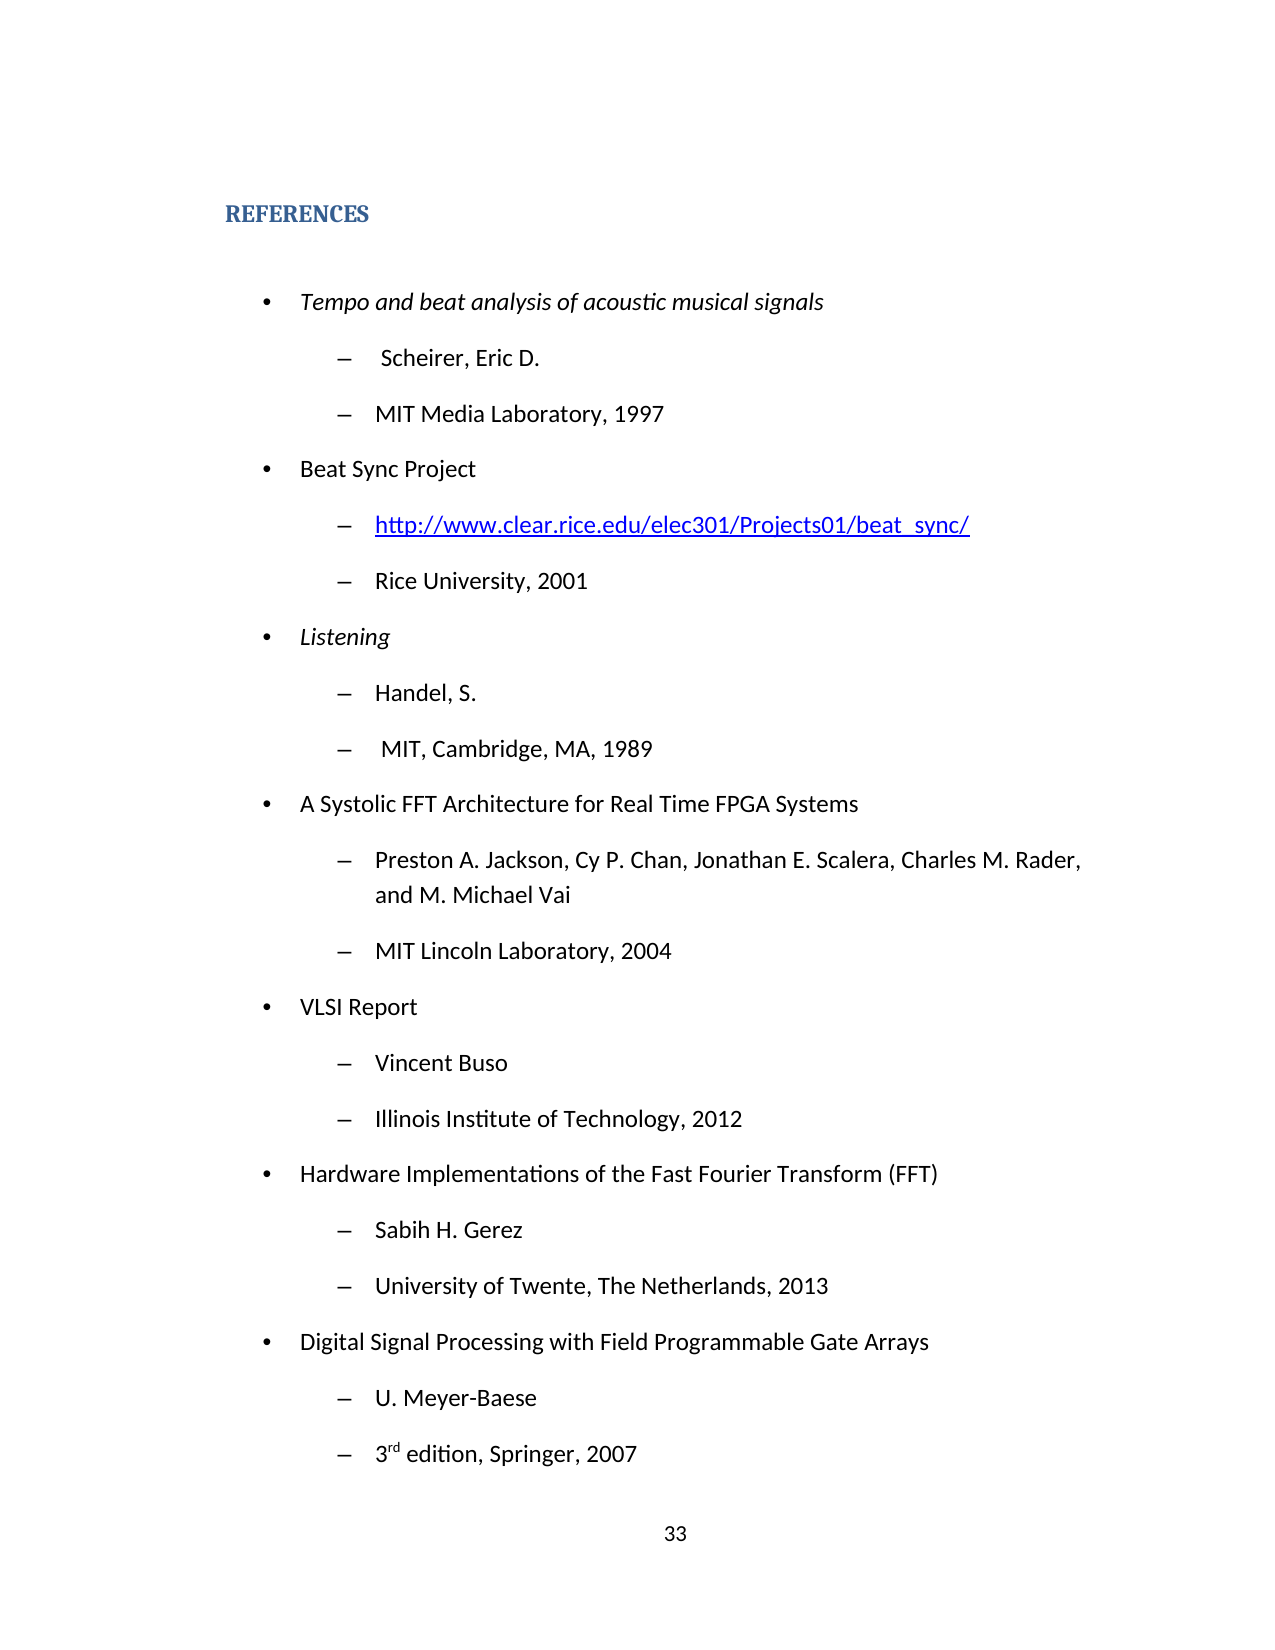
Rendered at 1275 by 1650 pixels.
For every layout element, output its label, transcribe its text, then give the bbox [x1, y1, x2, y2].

list University of Twente, The Netherlands, 2013 [337, 1270, 1125, 1301]
list Vincent Buso [337, 1047, 1125, 1077]
list Preston A. Jackson, Cy P. Chan, Jonathan E. Scalera, Charles M. Rader, and M. Michael Vai [337, 844, 1125, 910]
list Scheirer, Eric D. [337, 342, 1125, 372]
list Handel, S. [337, 677, 1125, 707]
list VLSI Report [262, 991, 1125, 1022]
list Listening [262, 621, 1125, 652]
list Hardware Implementations of the Fast Fourier Transform (FFT) [262, 1158, 1125, 1189]
list U. Meyer-Baese [337, 1382, 1125, 1412]
list Illinois Institute of Technology, 2012 [337, 1103, 1125, 1133]
list A Systolic FFT Architecture for Real Time FPGA Systems [262, 788, 1125, 819]
list Rice University, 2001 [337, 565, 1125, 596]
list MIT Lincoln Laboratory, 2004 [337, 935, 1125, 966]
list Digital Signal Processing with Field Programmable Gate Arrays [262, 1326, 1125, 1357]
list MIT, Cambridge, MA, 1989 [337, 733, 1125, 763]
list http://www.clear.rice.edu/elec301/Projects01/beat_sync/ [337, 509, 1125, 540]
list 3rd edition, Springer, 2007 [337, 1438, 1125, 1468]
list Sabih H. Gerez [337, 1214, 1125, 1245]
subtitle REFERENCES [225, 200, 1125, 229]
list Beat Sync Project [262, 453, 1125, 484]
list Tempo and beat analysis of acoustic musical signals [262, 286, 1125, 317]
list MIT Media Laboratory, 1997 [337, 398, 1125, 428]
